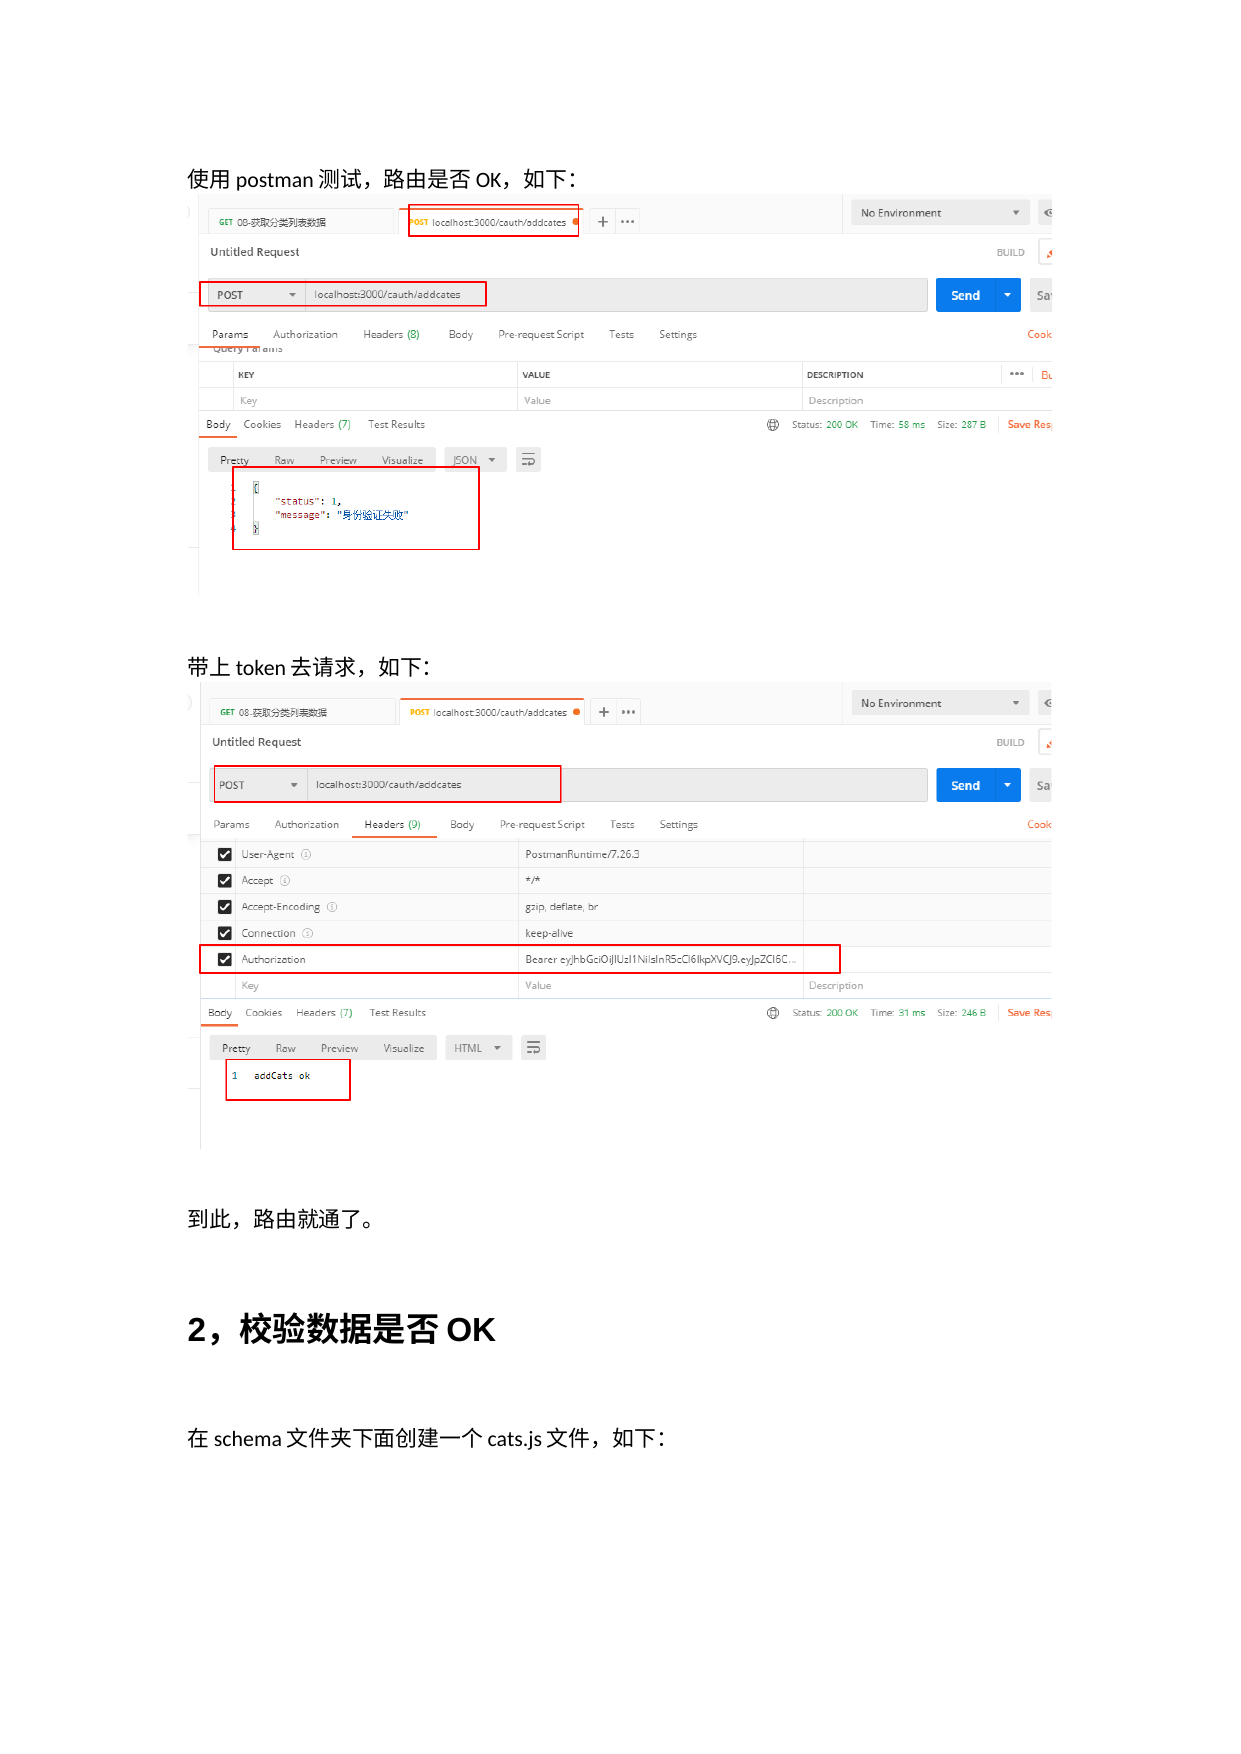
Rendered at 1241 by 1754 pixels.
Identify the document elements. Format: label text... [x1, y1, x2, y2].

list 带上token去请求，如下： [187, 649, 1053, 682]
picture [187, 682, 1052, 1149]
list 使用postman测试，路由是否OK，如下： [187, 162, 1053, 194]
subtitle 校验数据是否OK [187, 1294, 1053, 1359]
list 在schema文件夹下面创建一个cats.js文件，如下： [187, 1421, 1053, 1453]
list 到此，路由就通了。 [187, 1202, 1053, 1234]
picture [187, 194, 1053, 595]
